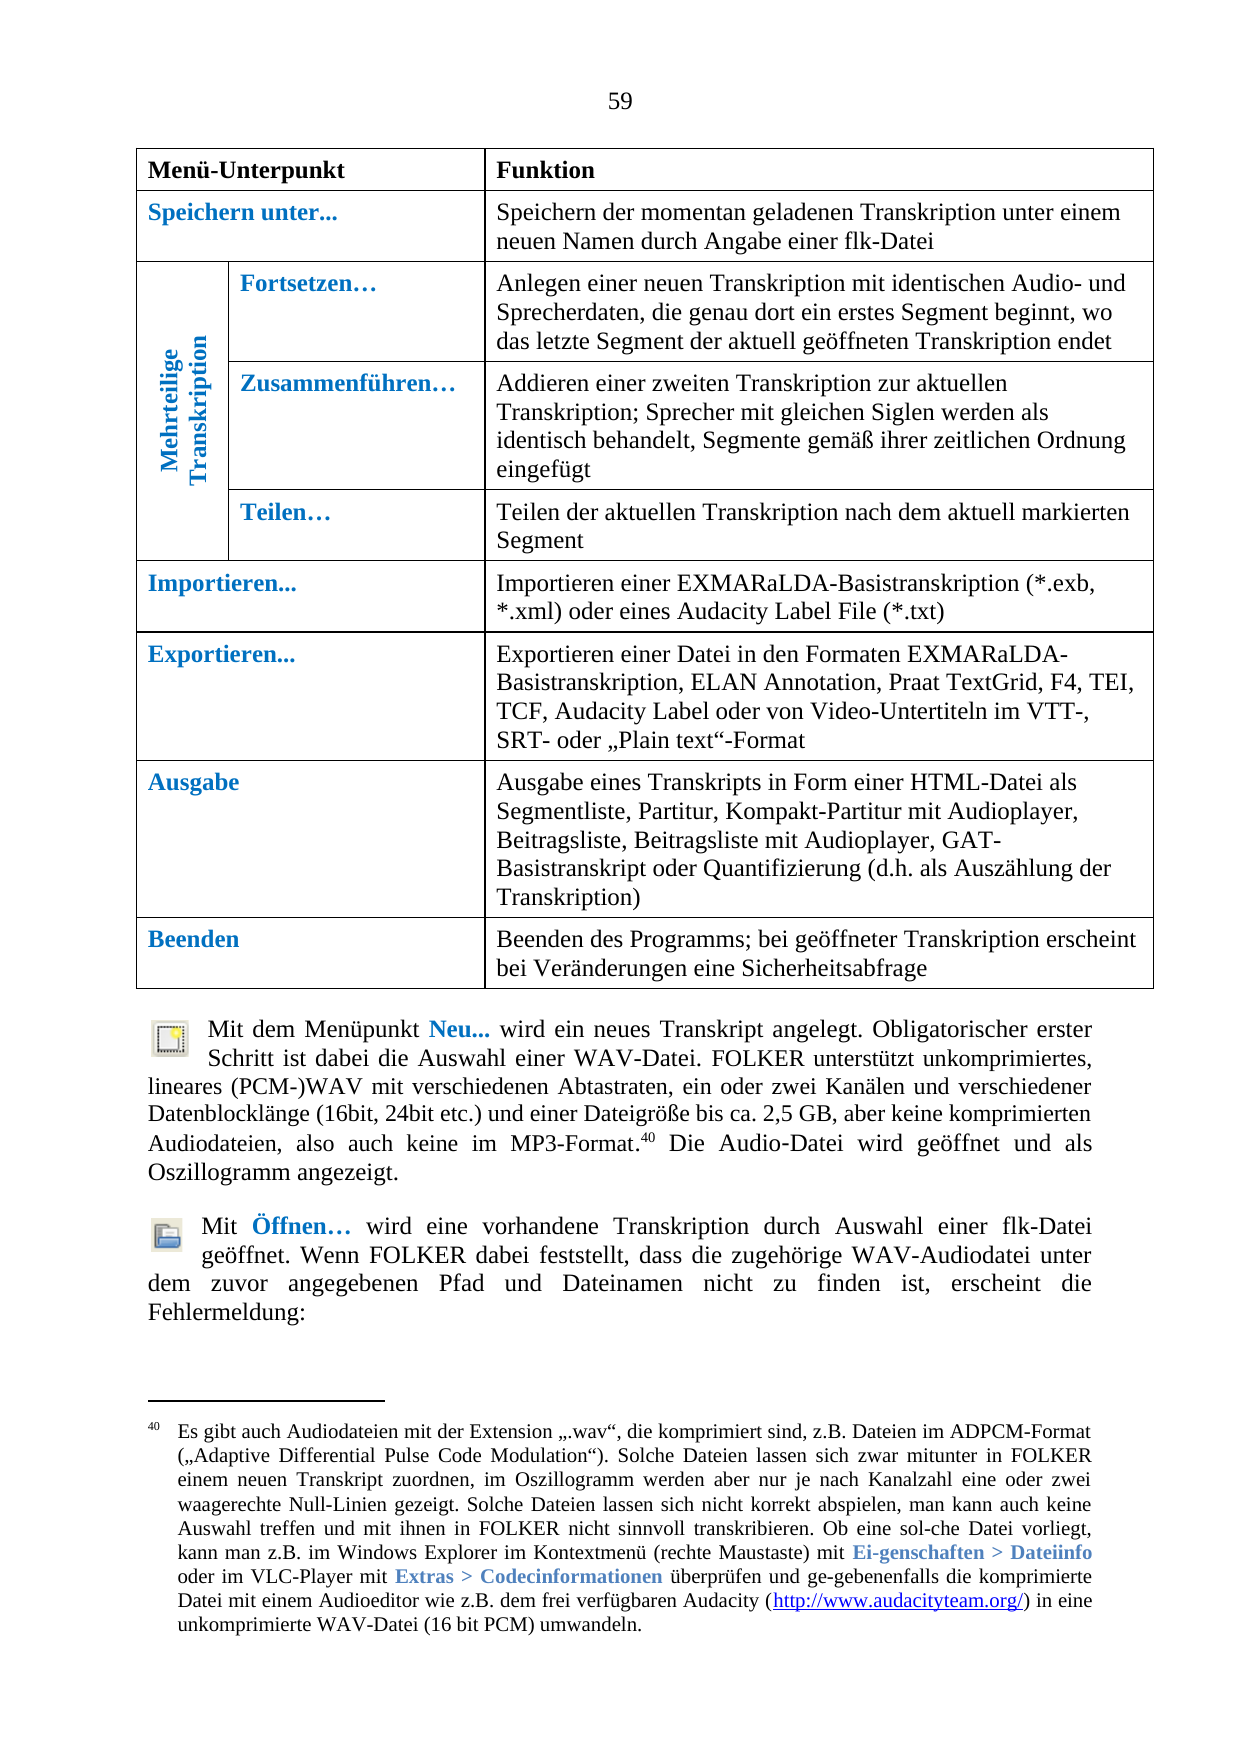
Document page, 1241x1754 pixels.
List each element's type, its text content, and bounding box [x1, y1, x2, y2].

table_header Funktion [486, 149, 1153, 190]
table_cell Ausgabe [137, 761, 484, 917]
table_cell Importieren... [137, 561, 484, 631]
table_cell Beenden des Programms; bei geöffneter Transkription erscheint bei Veränderungen eine Sicherheitsabfrage [486, 918, 1153, 988]
table_cell Importieren einer EXMARaLDA-Basistranskription (*.exb, *.xml) oder eines Audacity Label File (*.txt) [486, 561, 1153, 631]
table_cell Beenden [137, 918, 484, 988]
text Mit dem Menüpunkt Neu... wird ein neues Transkript angelegt. Obligatorischer erster Schritt ist dabei die Auswahl einer WAV-Datei. FOLKER unterstützt unkomprimiertes, lineares (PCM-)WAV mit verschiedenen Abtastraten, ein oder zwei Kanälen und verschiedener Datenblocklänge (16bit, 24bit etc.) und einer Dateigröße bis ca. 2,5 GB, aber keine komprimierten Audiodateien, also auch keine im MP3-Format. Die Audio‐Datei wird geöffnet und als Oszillogramm angezeigt. [148, 1014, 1093, 1186]
table_cell Teilen der aktuellen Transkription nach dem aktuell markierten Segment [486, 490, 1153, 560]
picture [151, 1020, 188, 1054]
table_cell Exportieren einer Datei in den Formaten EXMARaLDA-Basistranskription, ELAN Annotation, Praat TextGrid, F4, TEI, TCF, Audacity Label oder von Video-Untertiteln im VTT-, SRT- oder „Plain text“-Format [486, 633, 1153, 760]
table_cell Teilen… [229, 490, 484, 560]
table_cell Addieren einer zweiten Transkription zur aktuellen Transkription; Sprecher mit gleichen Siglen werden als identisch behandelt, Segmente gemäß ihrer zeitlichen Ordnung eingefügt [486, 362, 1153, 489]
table_header Menü-Unterpunkt [137, 149, 484, 190]
table_cell Zusammenführen… [229, 362, 484, 489]
table_cell Speichern der momentan geladenen Transkription unter einem neuen Namen durch Angabe einer flk-Datei [486, 191, 1153, 261]
table_cell Mehrteilige Transkription [137, 262, 228, 560]
text Mit Öffnen… wird eine vorhandene Transkription durch Auswahl einer flk-Datei geöffnet. Wenn FOLKER dabei feststellt, dass die zugehörige WAV-Audiodatei unter dem zuvor angegebenen Pfad und Dateinamen nicht zu finden ist, erscheint die Fehlermeldung: [148, 1211, 1093, 1326]
table_cell Speichern unter... [137, 191, 484, 261]
table_cell Exportieren... [137, 633, 484, 760]
table_cell Ausgabe eines Transkripts in Form einer HTML-Datei als Segmentliste, Partitur, Kompakt-Partitur mit Audioplayer, Beitragsliste, Beitragsliste mit Audioplayer, GAT-Basistranskript oder Quantifizierung (d.h. als Auszählung der Transkription) [486, 761, 1153, 917]
picture [151, 1218, 183, 1249]
table_cell Anlegen einer neuen Transkription mit identischen Audio- und Sprecherdaten, die genau dort ein erstes Segment beginnt, wo das letzte Segment der aktuell geöffneten Transkription endet [486, 262, 1153, 361]
table_cell Fortsetzen… [229, 262, 484, 361]
